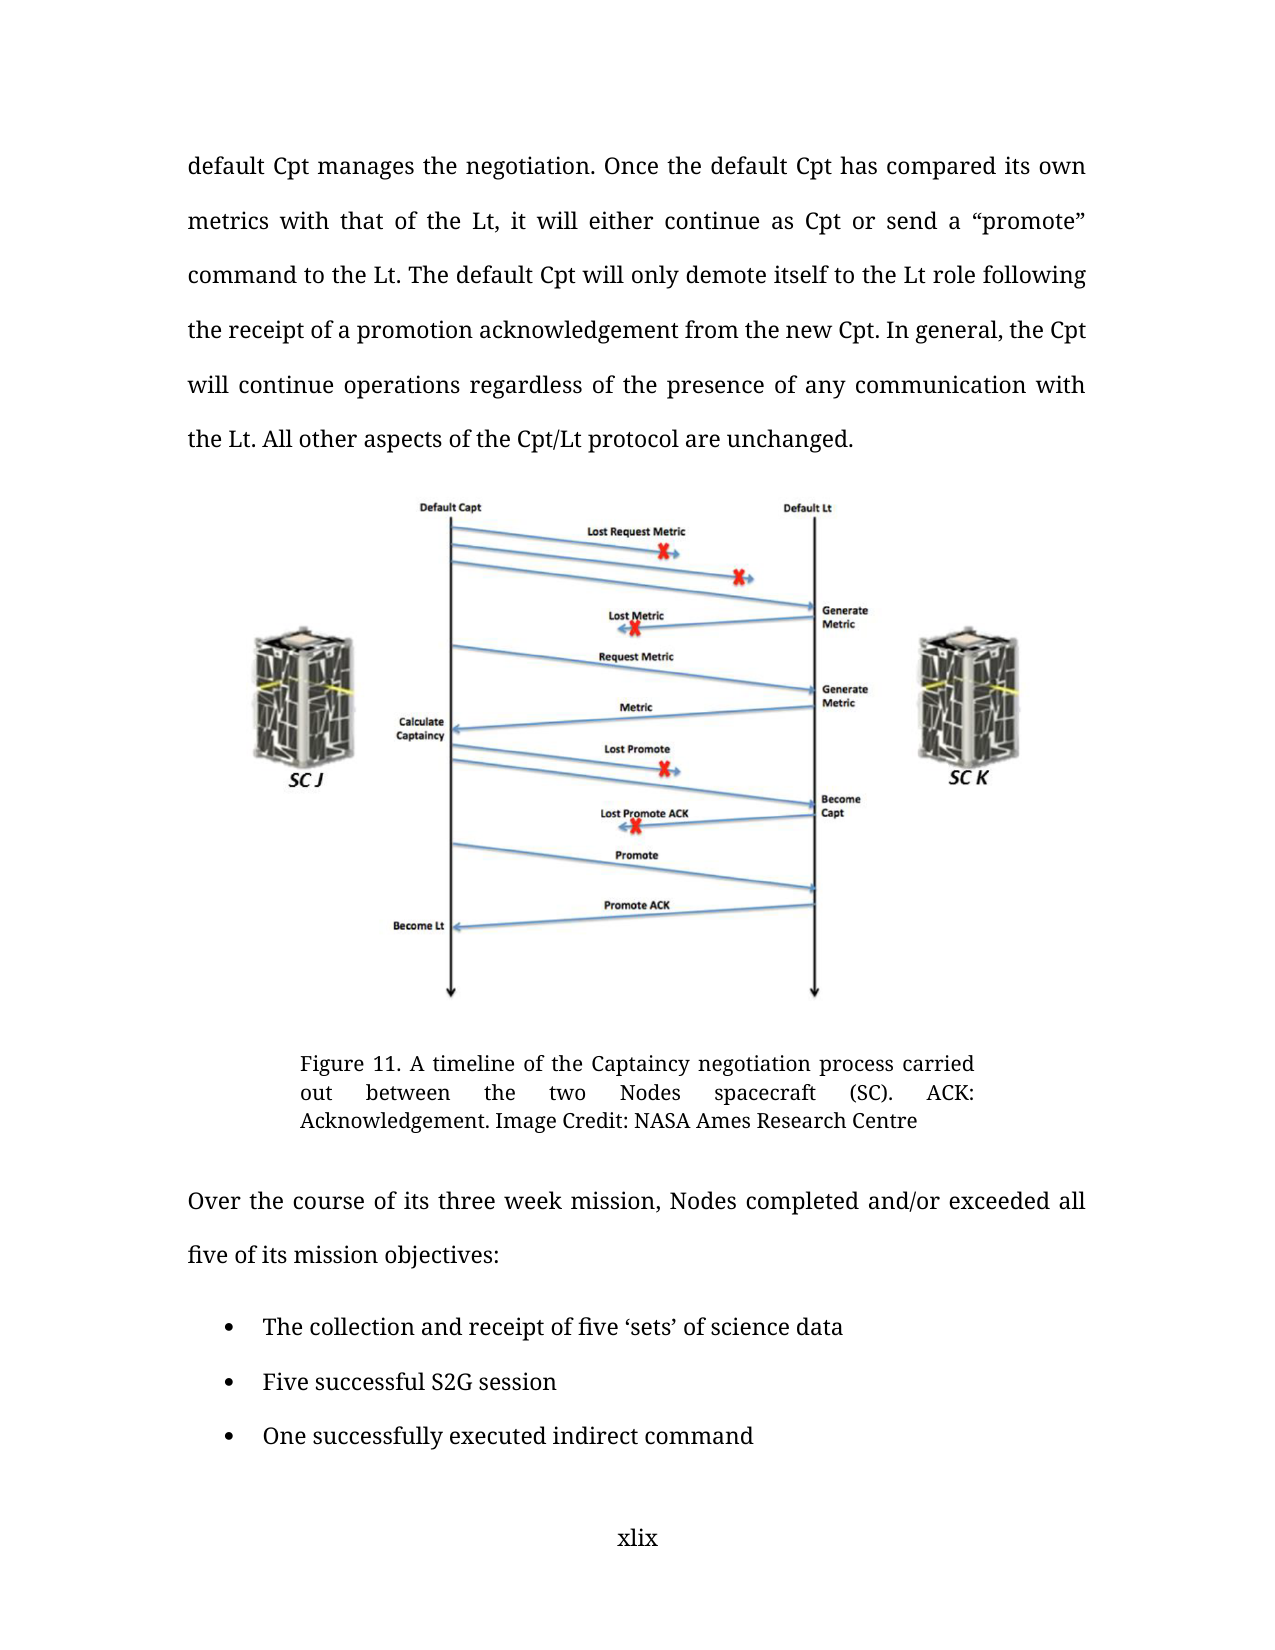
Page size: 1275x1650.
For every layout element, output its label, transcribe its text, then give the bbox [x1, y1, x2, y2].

list The collection and receipt of five ‘sets’ of science data [225, 1311, 1087, 1342]
text Over the course of its three week mission, Nodes completed and/or exceeded all five of its mission objectives: [187, 1185, 1087, 1271]
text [187, 150, 1087, 455]
list Five successful S2G session [225, 1365, 1087, 1397]
list One successfully executed indirect command [225, 1420, 1087, 1451]
picture [242, 494, 1033, 1010]
text Figure 11. A timeline of the Captaincy negotiation process carried out between the two Nodes spacecraft (SC). ACK: Acknowledgement. Image Credit: NASA Ames Research Centre [300, 1049, 975, 1135]
